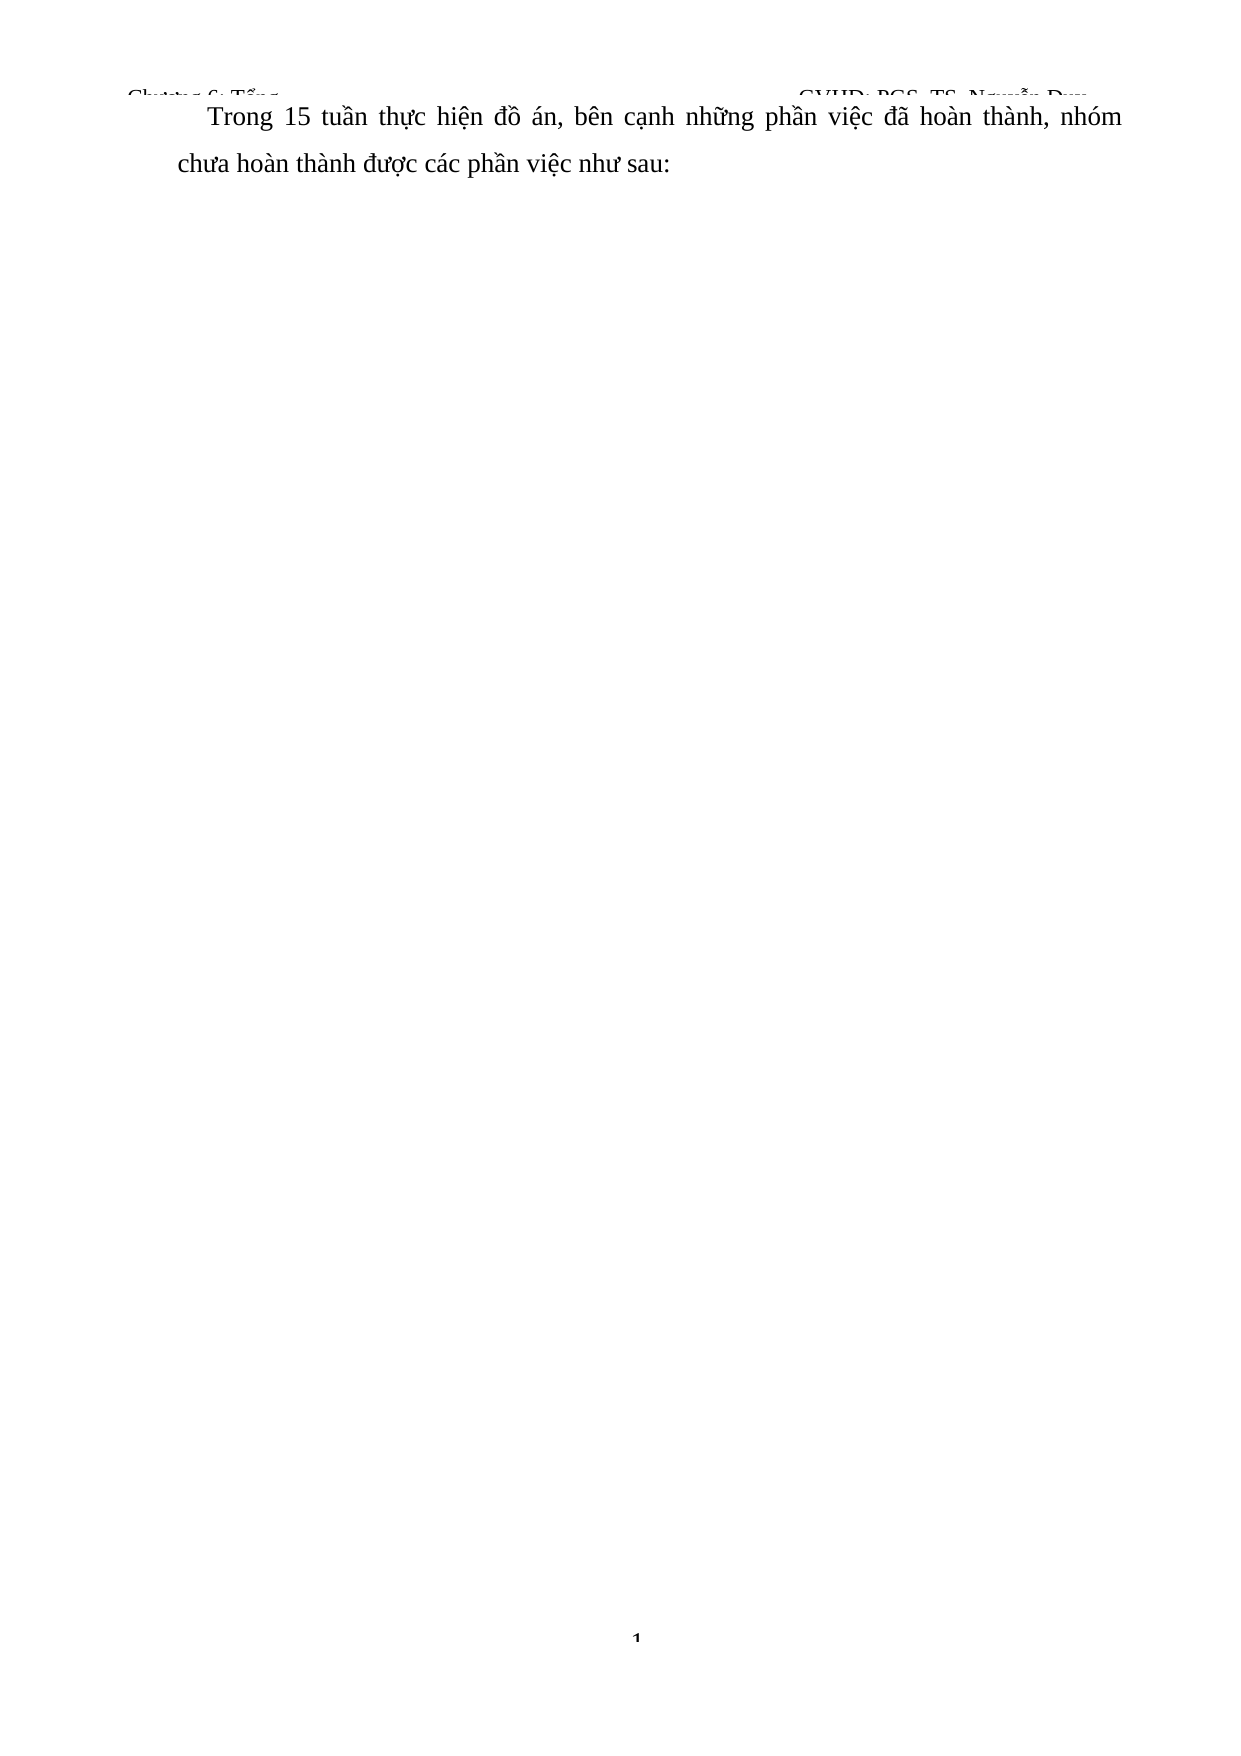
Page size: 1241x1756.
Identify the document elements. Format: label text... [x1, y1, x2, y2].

text Trong 15 tuần thực hiện đồ án, bên cạnh những phần việc đã hoàn thành, nhóm chưa hoàn thành được các phần việc như sau: [177, 100, 1122, 178]
